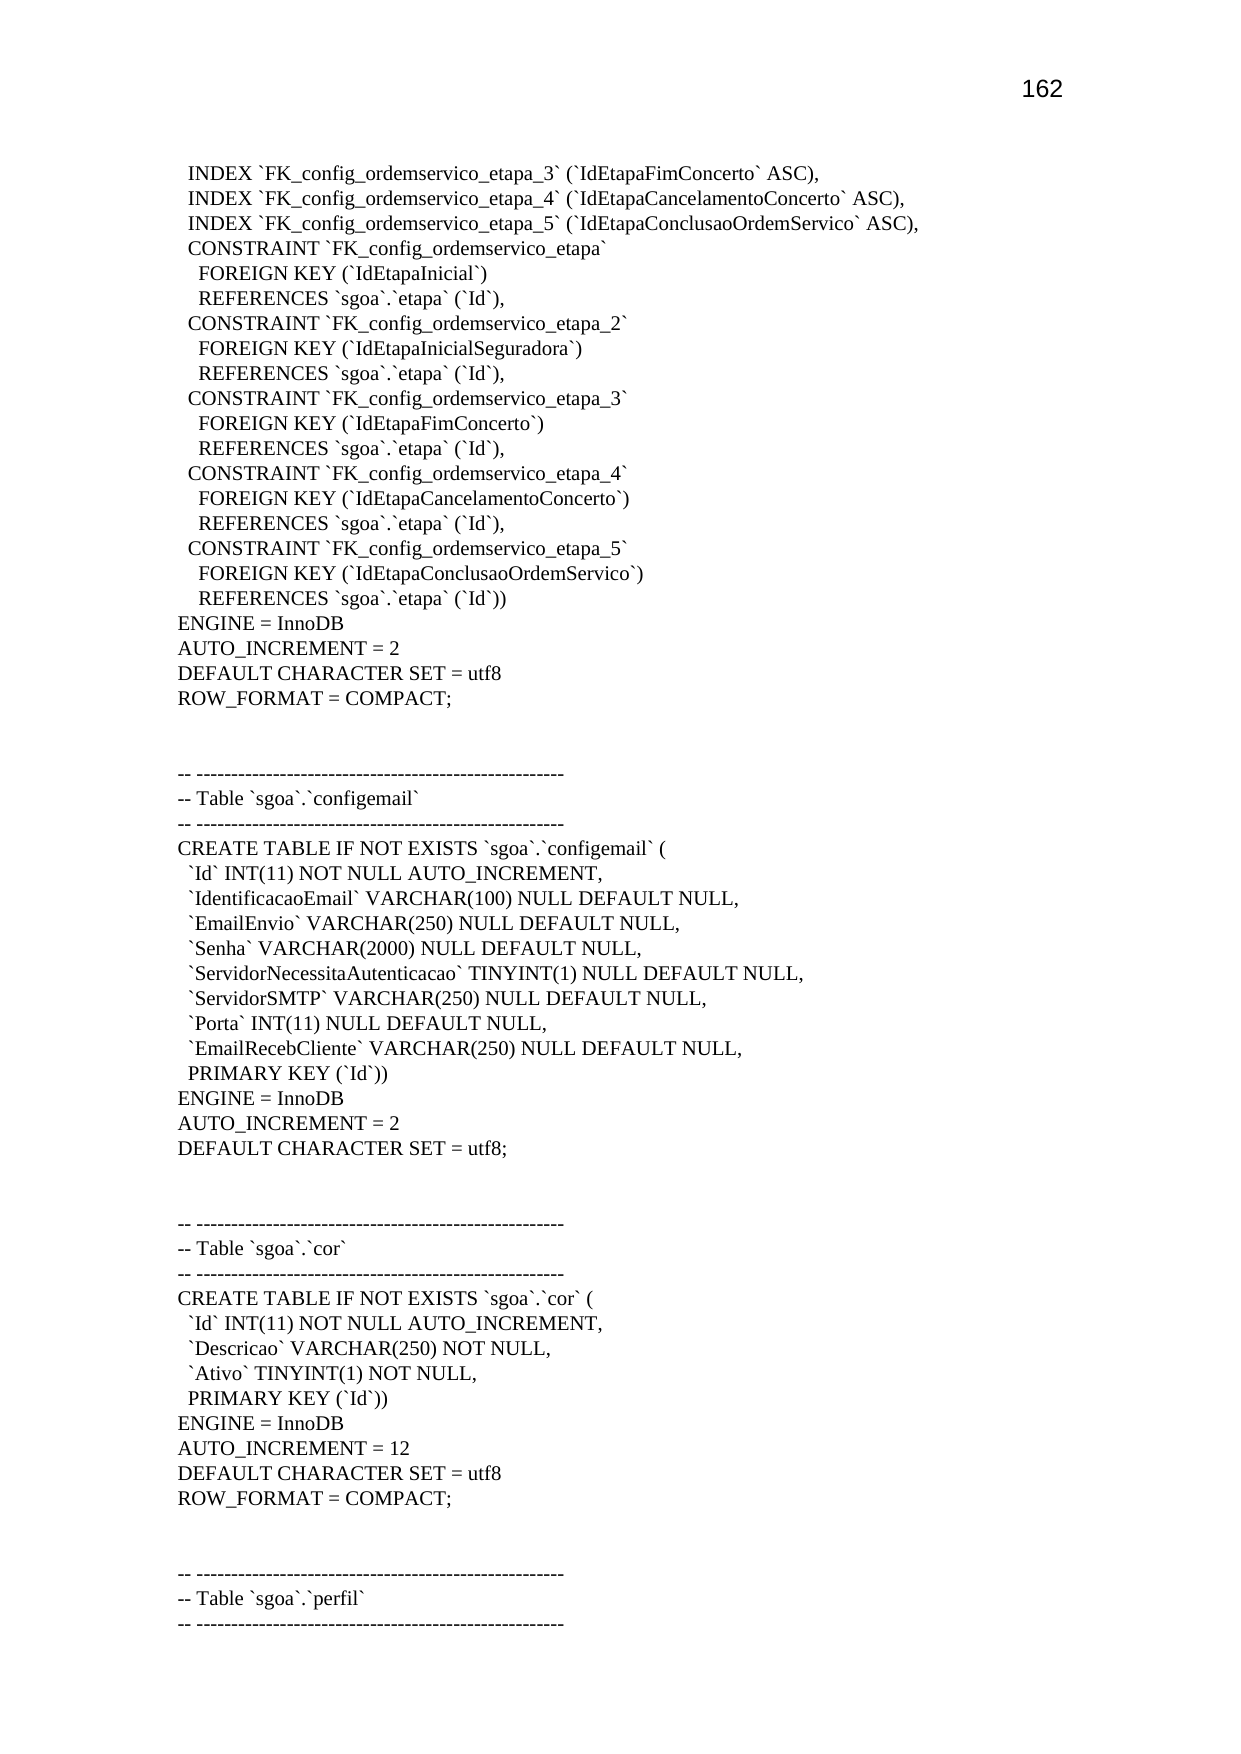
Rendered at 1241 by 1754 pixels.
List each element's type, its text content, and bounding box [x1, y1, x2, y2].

text `Porta` INT(11) NULL DEFAULT NULL, [177, 1010, 1063, 1035]
text DEFAULT CHARACTER SET = utf8 [177, 1460, 1063, 1485]
text `Id` INT(11) NOT NULL AUTO_INCREMENT, [177, 1310, 1063, 1335]
text FOREIGN KEY (`IdEtapaFimConcerto`) [177, 410, 1063, 435]
text ROW_FORMAT = COMPACT; [177, 1485, 1063, 1510]
text -- ----------------------------------------------------- [177, 1260, 1063, 1285]
text `ServidorNecessitaAutenticacao` TINYINT(1) NULL DEFAULT NULL, [177, 960, 1063, 985]
text FOREIGN KEY (`IdEtapaConclusaoOrdemServico`) [177, 560, 1063, 585]
text `Senha` VARCHAR(2000) NULL DEFAULT NULL, [177, 935, 1063, 960]
text DEFAULT CHARACTER SET = utf8; [177, 1135, 1063, 1160]
text PRIMARY KEY (`Id`)) [177, 1385, 1063, 1410]
text -- ----------------------------------------------------- [177, 1610, 1063, 1635]
text `EmailRecebCliente` VARCHAR(250) NULL DEFAULT NULL, [177, 1035, 1063, 1060]
text ENGINE = InnoDB [177, 1085, 1063, 1110]
text -- ----------------------------------------------------- [177, 810, 1063, 835]
text -- ----------------------------------------------------- [177, 1560, 1063, 1585]
text REFERENCES `sgoa`.`etapa` (`Id`), [177, 510, 1063, 535]
text CONSTRAINT `FK_config_ordemservico_etapa_3` [177, 385, 1063, 410]
text REFERENCES `sgoa`.`etapa` (`Id`)) [177, 585, 1063, 610]
text `IdentificacaoEmail` VARCHAR(100) NULL DEFAULT NULL, [177, 885, 1063, 910]
text REFERENCES `sgoa`.`etapa` (`Id`), [177, 285, 1063, 310]
text FOREIGN KEY (`IdEtapaInicialSeguradora`) [177, 335, 1063, 360]
text ENGINE = InnoDB [177, 1410, 1063, 1435]
text -- Table `sgoa`.`cor` [177, 1235, 1063, 1260]
text FOREIGN KEY (`IdEtapaCancelamentoConcerto`) [177, 485, 1063, 510]
text `Descricao` VARCHAR(250) NOT NULL, [177, 1335, 1063, 1360]
text CONSTRAINT `FK_config_ordemservico_etapa_5` [177, 535, 1063, 560]
text CONSTRAINT `FK_config_ordemservico_etapa_2` [177, 310, 1063, 335]
text DEFAULT CHARACTER SET = utf8 [177, 660, 1063, 685]
text REFERENCES `sgoa`.`etapa` (`Id`), [177, 360, 1063, 385]
text AUTO_INCREMENT = 2 [177, 635, 1063, 660]
text ENGINE = InnoDB [177, 610, 1063, 635]
text `EmailEnvio` VARCHAR(250) NULL DEFAULT NULL, [177, 910, 1063, 935]
text -- ----------------------------------------------------- [177, 760, 1063, 785]
text -- ----------------------------------------------------- [177, 1210, 1063, 1235]
text INDEX `FK_config_ordemservico_etapa_3` (`IdEtapaFimConcerto` ASC), [177, 160, 1063, 185]
text CREATE TABLE IF NOT EXISTS `sgoa`.`configemail` ( [177, 835, 1063, 860]
text `Ativo` TINYINT(1) NOT NULL, [177, 1360, 1063, 1385]
text FOREIGN KEY (`IdEtapaInicial`) [177, 260, 1063, 285]
text -- Table `sgoa`.`perfil` [177, 1585, 1063, 1610]
text INDEX `FK_config_ordemservico_etapa_4` (`IdEtapaCancelamentoConcerto` ASC), [177, 185, 1063, 210]
text PRIMARY KEY (`Id`)) [177, 1060, 1063, 1085]
text `ServidorSMTP` VARCHAR(250) NULL DEFAULT NULL, [177, 985, 1063, 1010]
text AUTO_INCREMENT = 12 [177, 1435, 1063, 1460]
text CONSTRAINT `FK_config_ordemservico_etapa_4` [177, 460, 1063, 485]
text ROW_FORMAT = COMPACT; [177, 685, 1063, 710]
text REFERENCES `sgoa`.`etapa` (`Id`), [177, 435, 1063, 460]
text -- Table `sgoa`.`configemail` [177, 785, 1063, 810]
text CONSTRAINT `FK_config_ordemservico_etapa` [177, 235, 1063, 260]
text INDEX `FK_config_ordemservico_etapa_5` (`IdEtapaConclusaoOrdemServico` ASC), [177, 210, 1063, 235]
text AUTO_INCREMENT = 2 [177, 1110, 1063, 1135]
text `Id` INT(11) NOT NULL AUTO_INCREMENT, [177, 860, 1063, 885]
text CREATE TABLE IF NOT EXISTS `sgoa`.`cor` ( [177, 1285, 1063, 1310]
